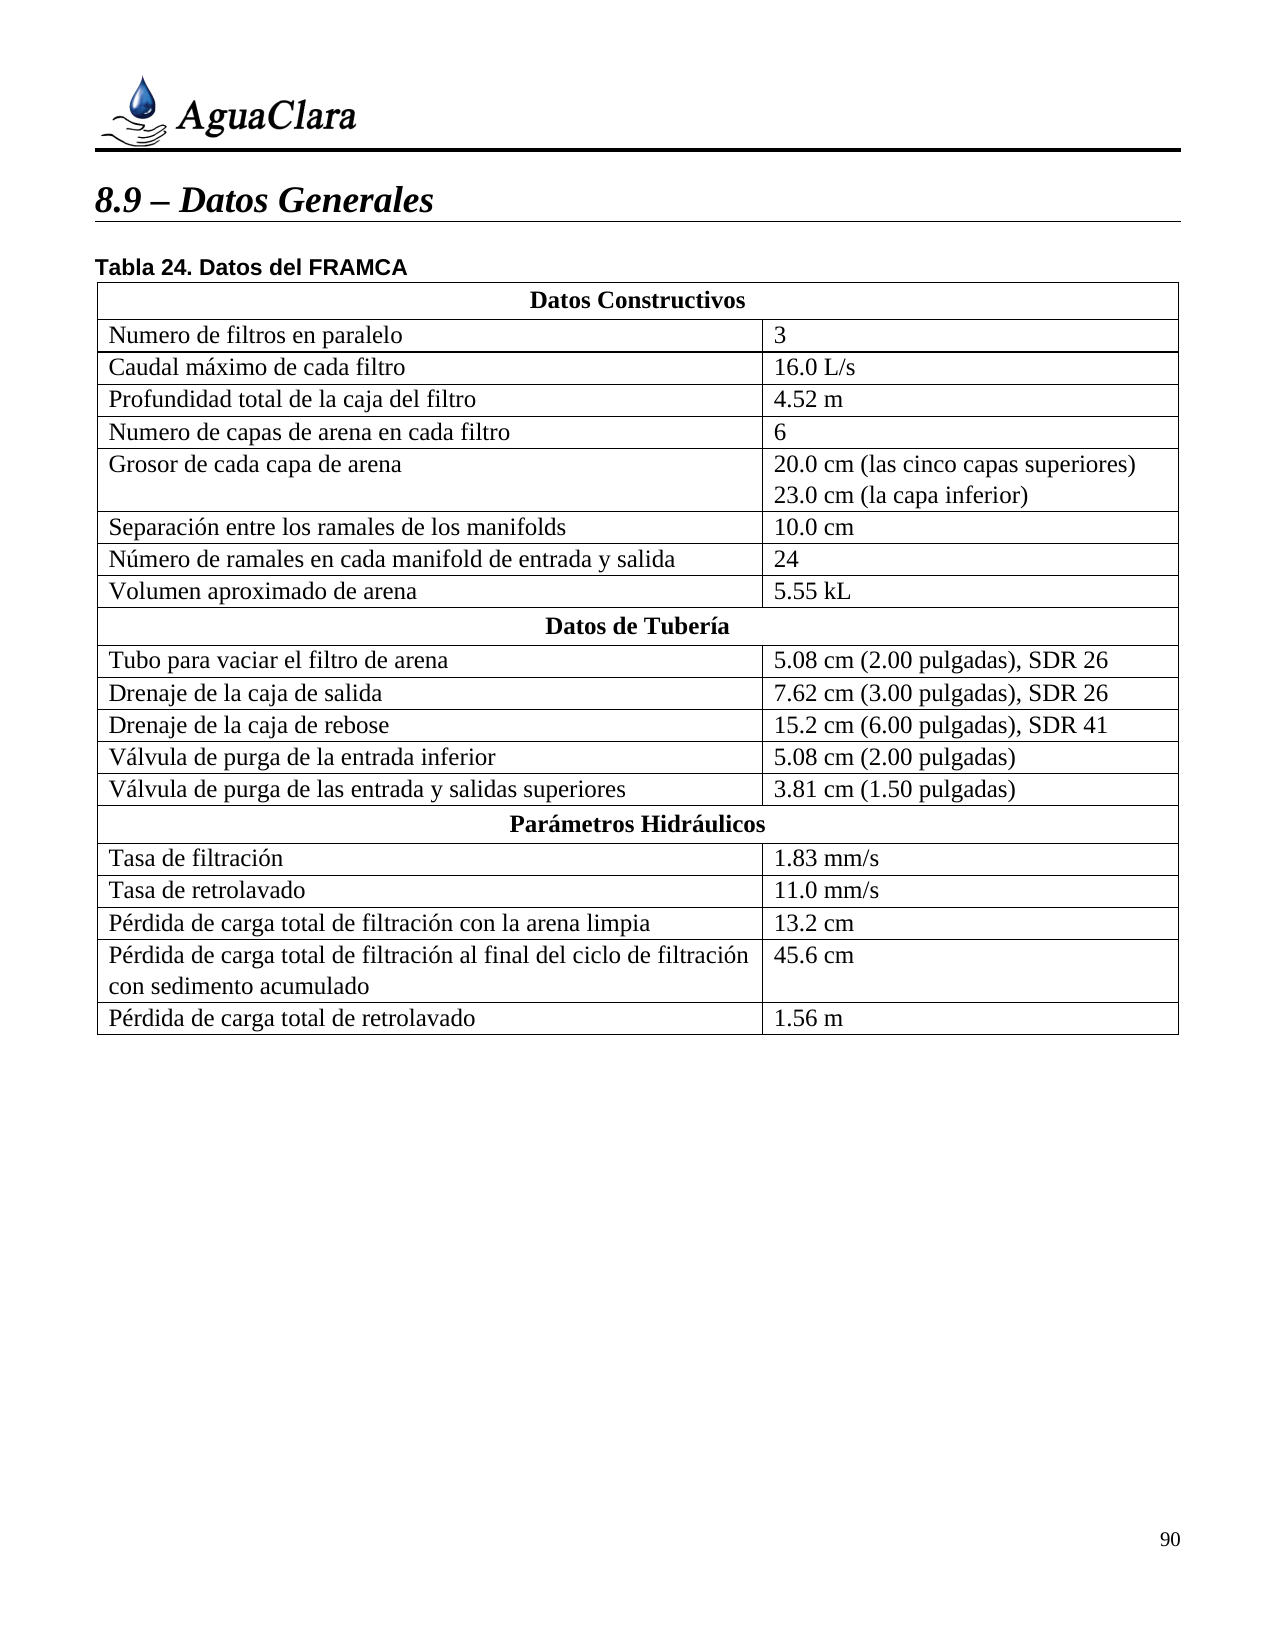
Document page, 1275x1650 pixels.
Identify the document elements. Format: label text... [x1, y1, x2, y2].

table_cell Tasa de filtración [98, 844, 762, 874]
table_cell Pérdida de carga total de retrolavado [98, 1003, 762, 1034]
table_cell Pérdida de carga total de filtración al final del ciclo de filtración con sedimento acumulado [98, 940, 762, 1002]
table_cell Número de ramales en cada manifold de entrada y salida [98, 544, 762, 575]
table_cell 7.62 cm (3.00 pulgadas), SDR 26 [763, 678, 1178, 709]
table_cell 13.2 cm [763, 908, 1178, 939]
table_cell Tubo para vaciar el filtro de arena [98, 646, 762, 677]
table_cell 3.81 cm (1.50 pulgadas) [763, 774, 1178, 805]
table_cell 11.0 mm/s [763, 876, 1178, 907]
table_cell 45.6 cm [763, 940, 1178, 1002]
table_cell 10.0 cm [763, 512, 1178, 543]
table_cell 5.08 cm (2.00 pulgadas) [763, 742, 1178, 773]
table_cell Válvula de purga de la entrada inferior [98, 742, 762, 773]
table_cell Profundidad total de la caja del filtro [98, 385, 762, 416]
table_cell 1.83 mm/s [763, 844, 1178, 874]
table_cell Numero de capas de arena en cada filtro [98, 417, 762, 448]
picture [94, 75, 373, 148]
table_cell 20.0 cm (las cinco capas superiores) 23.0 cm (la capa inferior) [763, 449, 1178, 511]
table_cell Pérdida de carga total de filtración con la arena limpia [98, 908, 762, 939]
table_cell Datos de Tubería [98, 608, 1178, 644]
table_cell Numero de filtros en paralelo [98, 320, 762, 351]
table_cell 3 [763, 320, 1178, 351]
table_cell 15.2 cm (6.00 pulgadas), SDR 41 [763, 710, 1178, 741]
subtitle – Datos Generales [94, 177, 1181, 222]
table_cell Tasa de retrolavado [98, 876, 762, 907]
table_cell Grosor de cada capa de arena [98, 449, 762, 511]
table_cell Volumen aproximado de arena [98, 576, 762, 607]
table_cell Drenaje de la caja de rebose [98, 710, 762, 741]
text Tabla 24. Datos del FRAMCA [94, 253, 1181, 280]
table_cell Separación entre los ramales de los manifolds [98, 512, 762, 543]
table_header Datos Constructivos [98, 283, 1178, 319]
table_cell 5.08 cm (2.00 pulgadas), SDR 26 [763, 646, 1178, 677]
table_cell 4.52 m [763, 385, 1178, 416]
table_cell 5.55 kL [763, 576, 1178, 607]
table_cell 6 [763, 417, 1178, 448]
table_cell Válvula de purga de las entrada y salidas superiores [98, 774, 762, 805]
table_cell Parámetros Hidráulicos [98, 806, 1178, 842]
table_cell Caudal máximo de cada filtro [98, 353, 762, 383]
table_cell Drenaje de la caja de salida [98, 678, 762, 709]
table_cell 16.0 L/s [763, 353, 1178, 383]
table_cell 24 [763, 544, 1178, 575]
table_cell 1.56 m [763, 1003, 1178, 1034]
